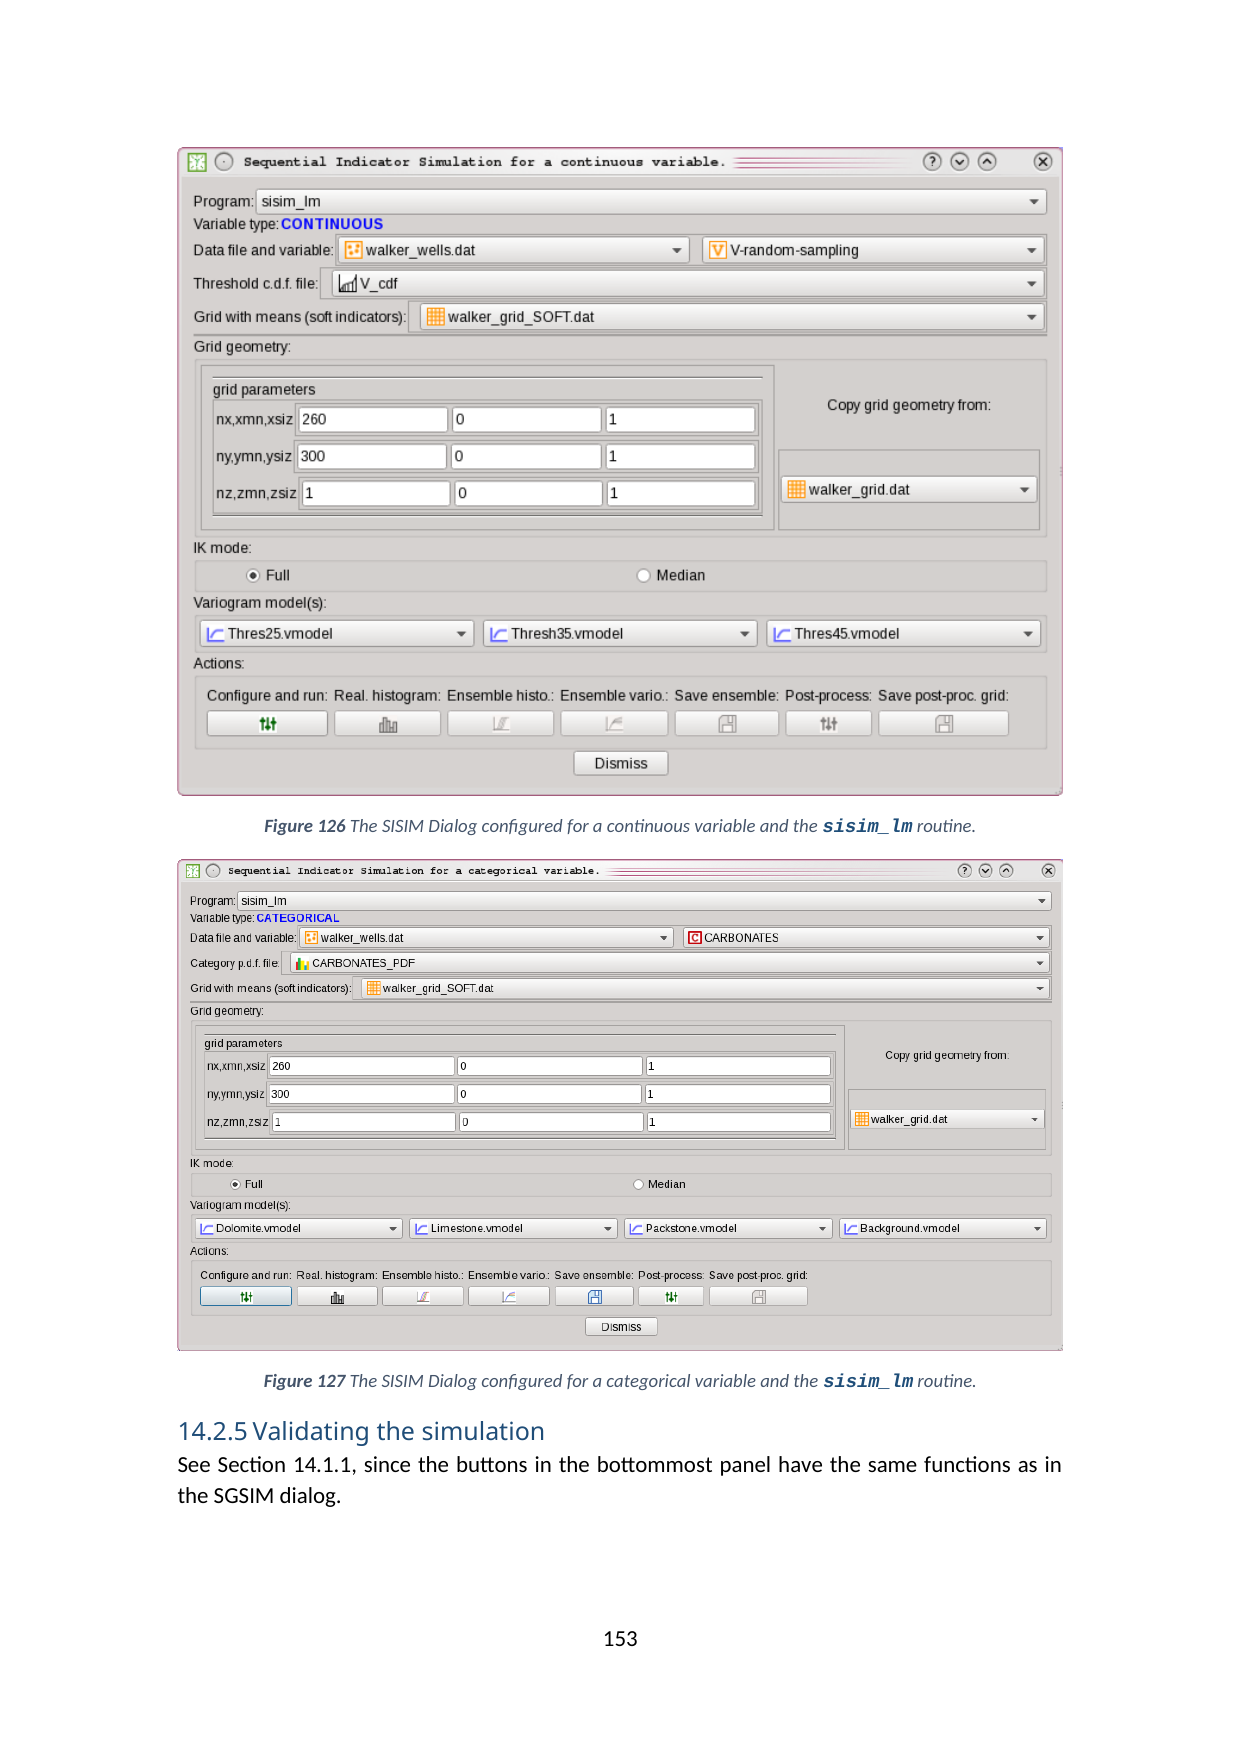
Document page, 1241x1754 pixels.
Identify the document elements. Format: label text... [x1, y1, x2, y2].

picture [177, 859, 1063, 1351]
text Figure 126 The SISIM Dialog configured for a continuous variable and the sisim_lm routine. [177, 814, 1063, 838]
picture [177, 147, 1063, 796]
text See Section 14.1.1, since the buttons in the bottommost panel have the same functions as in the SGSIM dialog. [177, 1451, 1063, 1509]
subtitle Validating the simulation [177, 1414, 1063, 1448]
text Figure 127 The SISIM Dialog configured for a categorical variable and the sisim_lm routine. [177, 1369, 1063, 1393]
